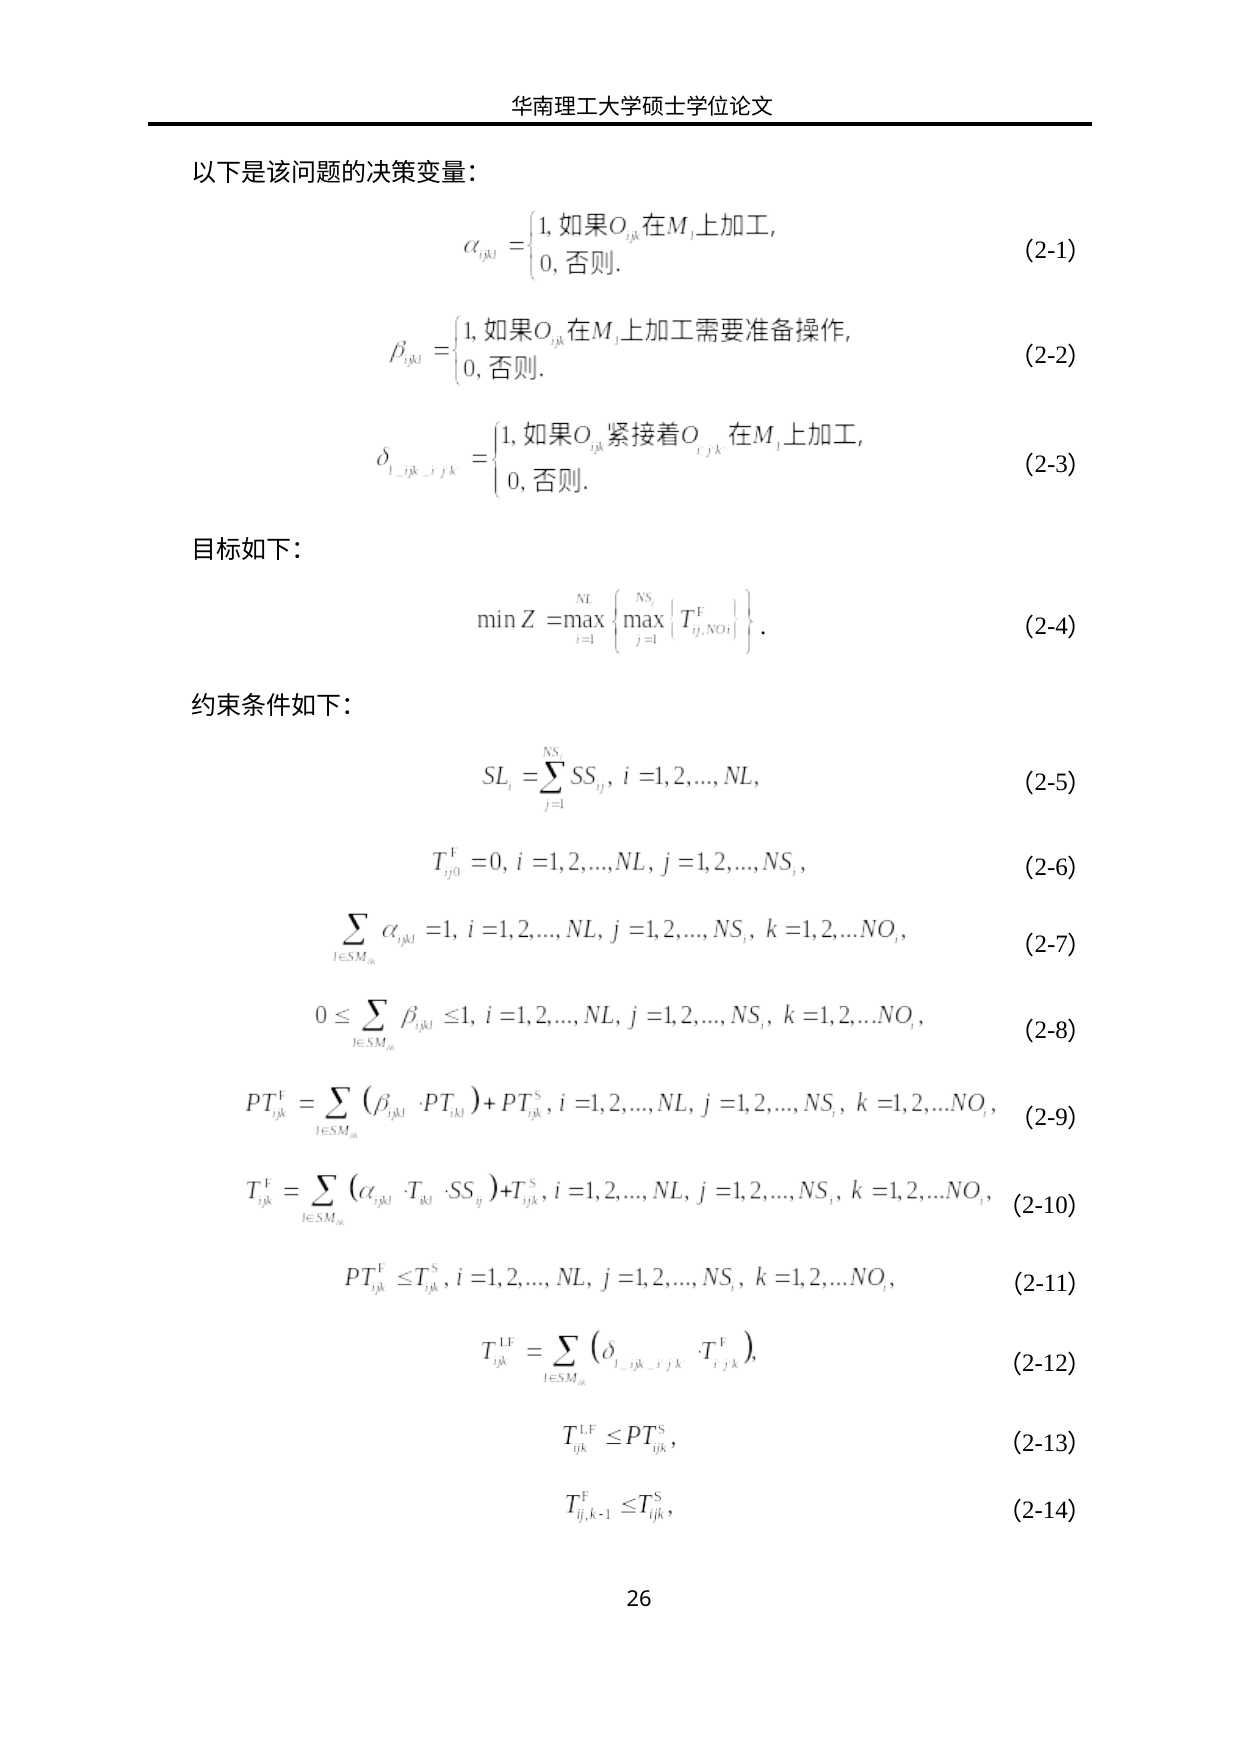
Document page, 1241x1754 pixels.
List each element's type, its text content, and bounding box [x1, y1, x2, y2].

text （2-14） [148, 1485, 1092, 1535]
text （2-13） [148, 1417, 1092, 1467]
text 约束条件如下： [148, 685, 1092, 722]
text . （2-4） [148, 583, 1092, 667]
text 以下是该问题的决策变量： [148, 152, 1092, 188]
text （2-3） [148, 416, 1092, 511]
text （2-1） [148, 207, 1092, 293]
text 目标如下： [148, 529, 1092, 565]
text （2-6） [148, 842, 1092, 891]
text （2-12） [148, 1325, 1092, 1399]
text （2-10） [148, 1170, 1092, 1239]
text （2-2） [148, 311, 1092, 398]
text （2-7） [148, 909, 1092, 978]
text （2-8） [148, 996, 1092, 1064]
text （2-5） [148, 740, 1092, 823]
text （2-11） [148, 1257, 1092, 1307]
text （2-9） [148, 1082, 1092, 1152]
